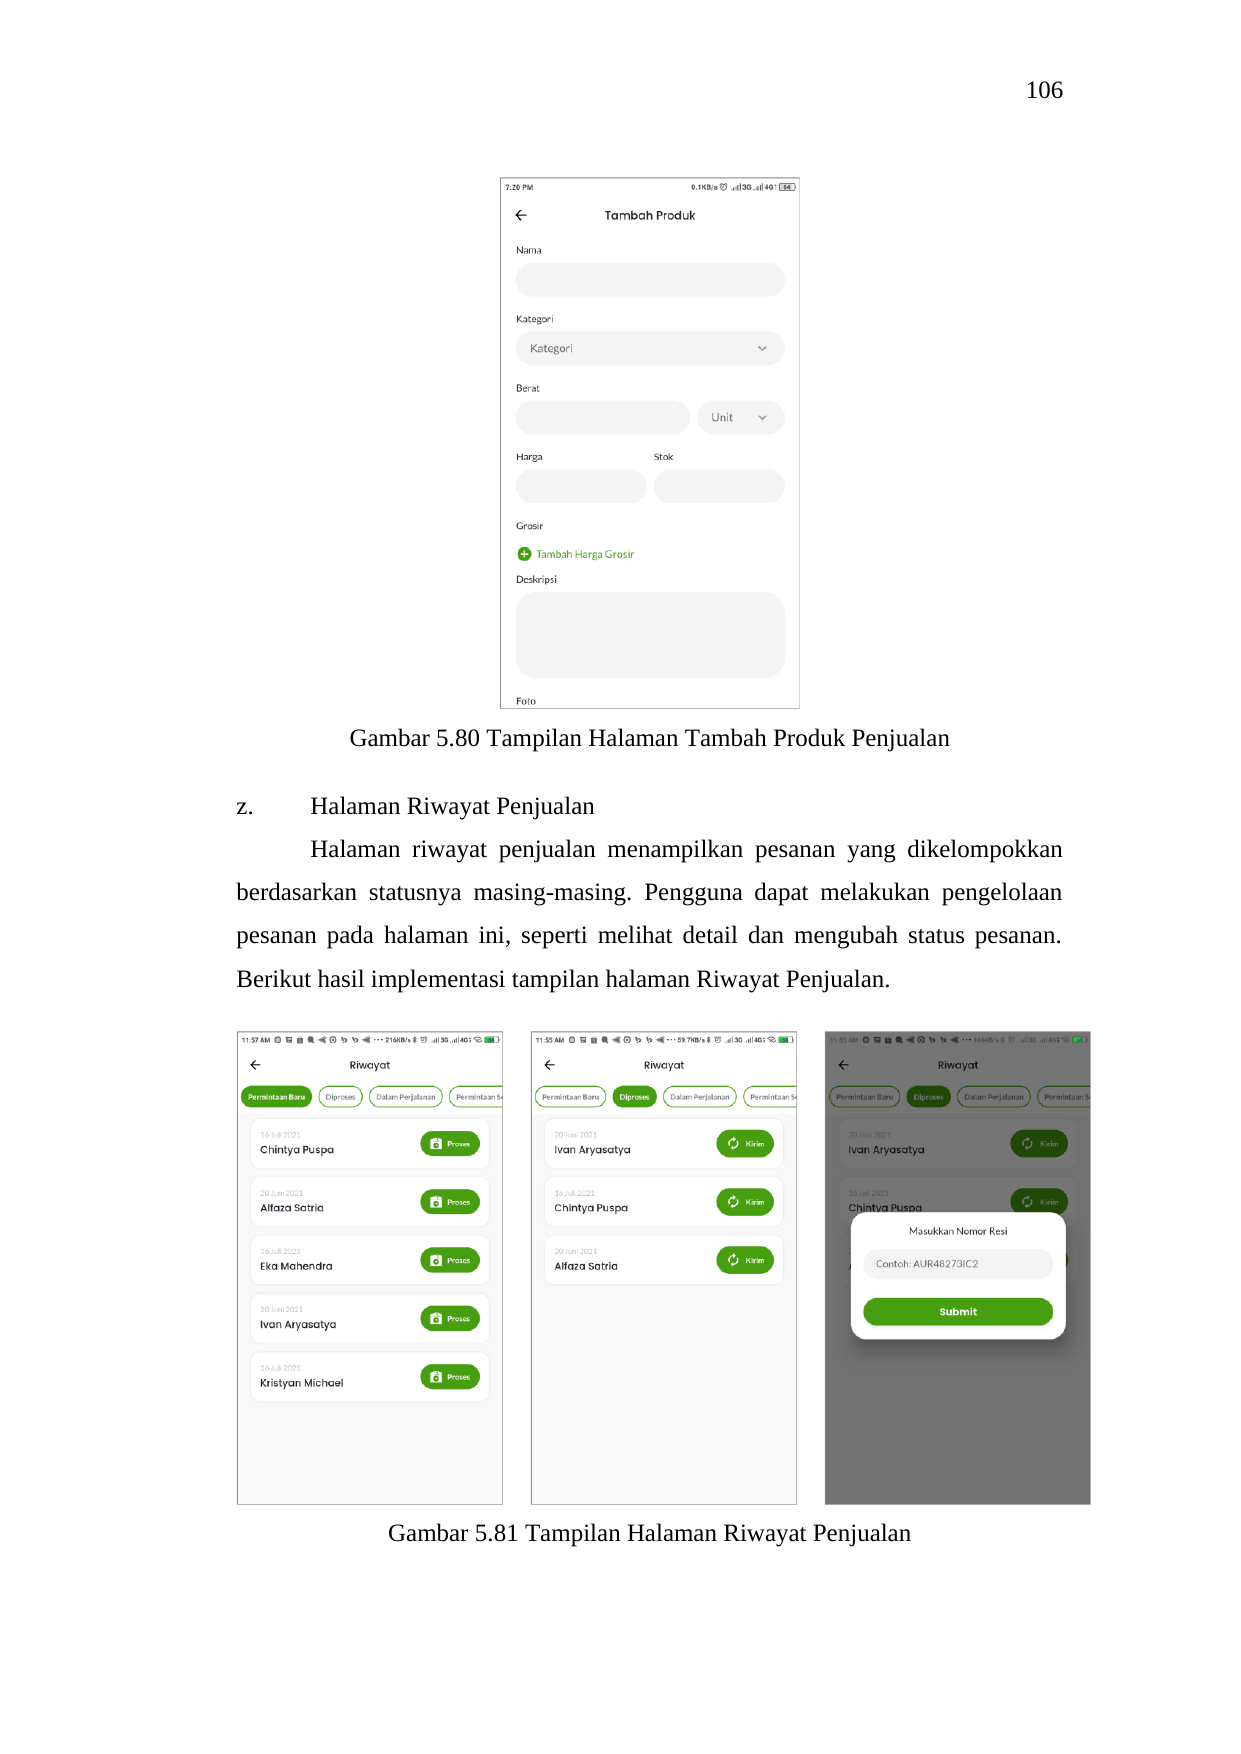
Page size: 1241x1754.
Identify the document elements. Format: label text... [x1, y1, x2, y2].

list Halaman Riwayat Penjualan [236, 791, 1063, 820]
picture [499, 177, 800, 709]
picture [236, 1031, 1091, 1505]
text Halaman riwayat penjualan menampilkan pesanan yang dikelompokkan berdasarkan statusnya masing-masing. Pengguna dapat melakukan pengelolaan pesanan pada halaman ini, seperti melihat detail dan mengubah status pesanan. Berikut hasil implementasi tampilan halaman Riwayat Penjualan. [236, 834, 1063, 992]
